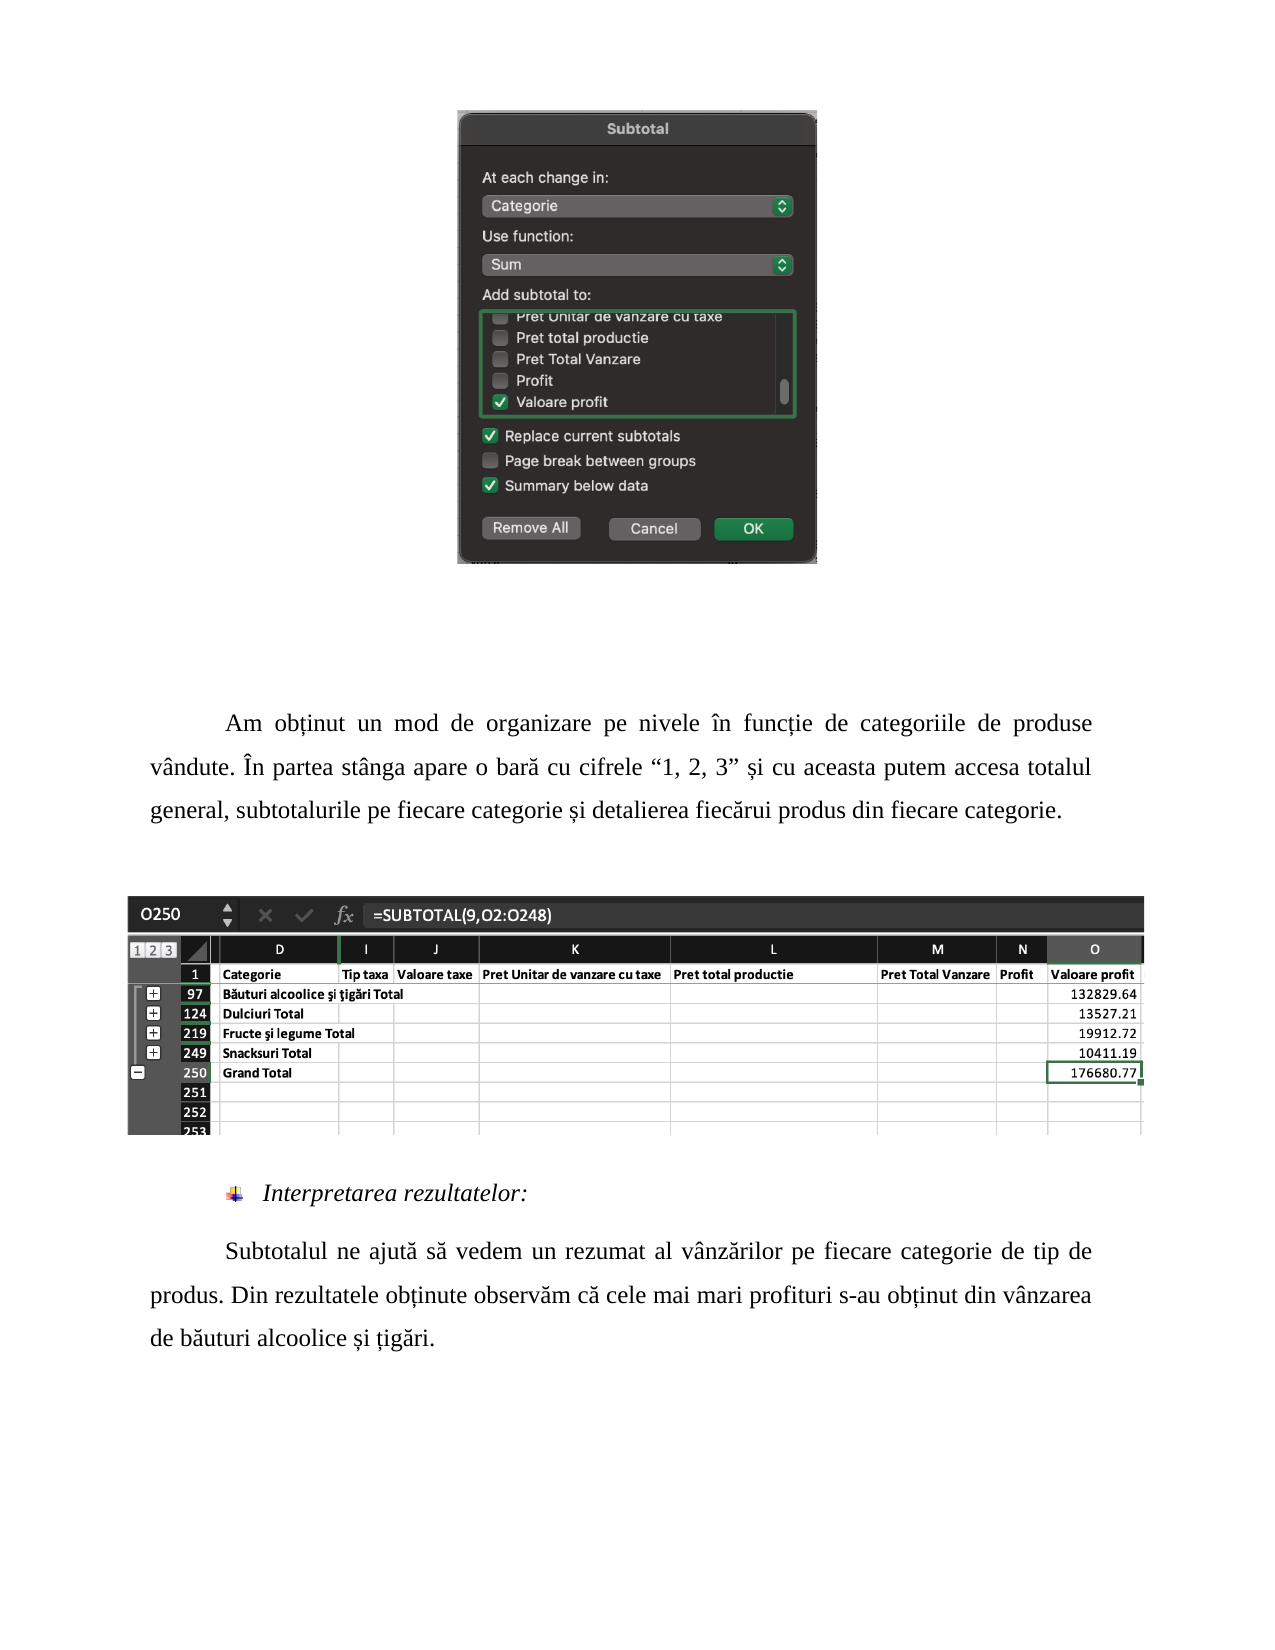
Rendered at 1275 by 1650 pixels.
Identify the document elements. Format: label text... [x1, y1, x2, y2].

list Interpretarea rezultatelor: [225, 1135, 1125, 1207]
text Am obținut un mod de organizare pe nivele în funcție de categoriile de produse vândute. În partea stânga apare o bară cu cifrele “1, 2, 3” și cu aceasta putem accesa totalul general, subtotalurile pe fiecare categorie și detalierea fiecărui produs din fiecare categorie. [150, 708, 1093, 824]
picture [127, 896, 1145, 1135]
text Subtotalul ne ajută să vedem un rezumat al vânzărilor pe fiecare categorie de tip de produs. Din rezultatele obținute observăm că cele mai mari profituri s-au obținut din vânzarea de băuturi alcoolice și țigări. [150, 1236, 1093, 1352]
picture [457, 110, 818, 564]
